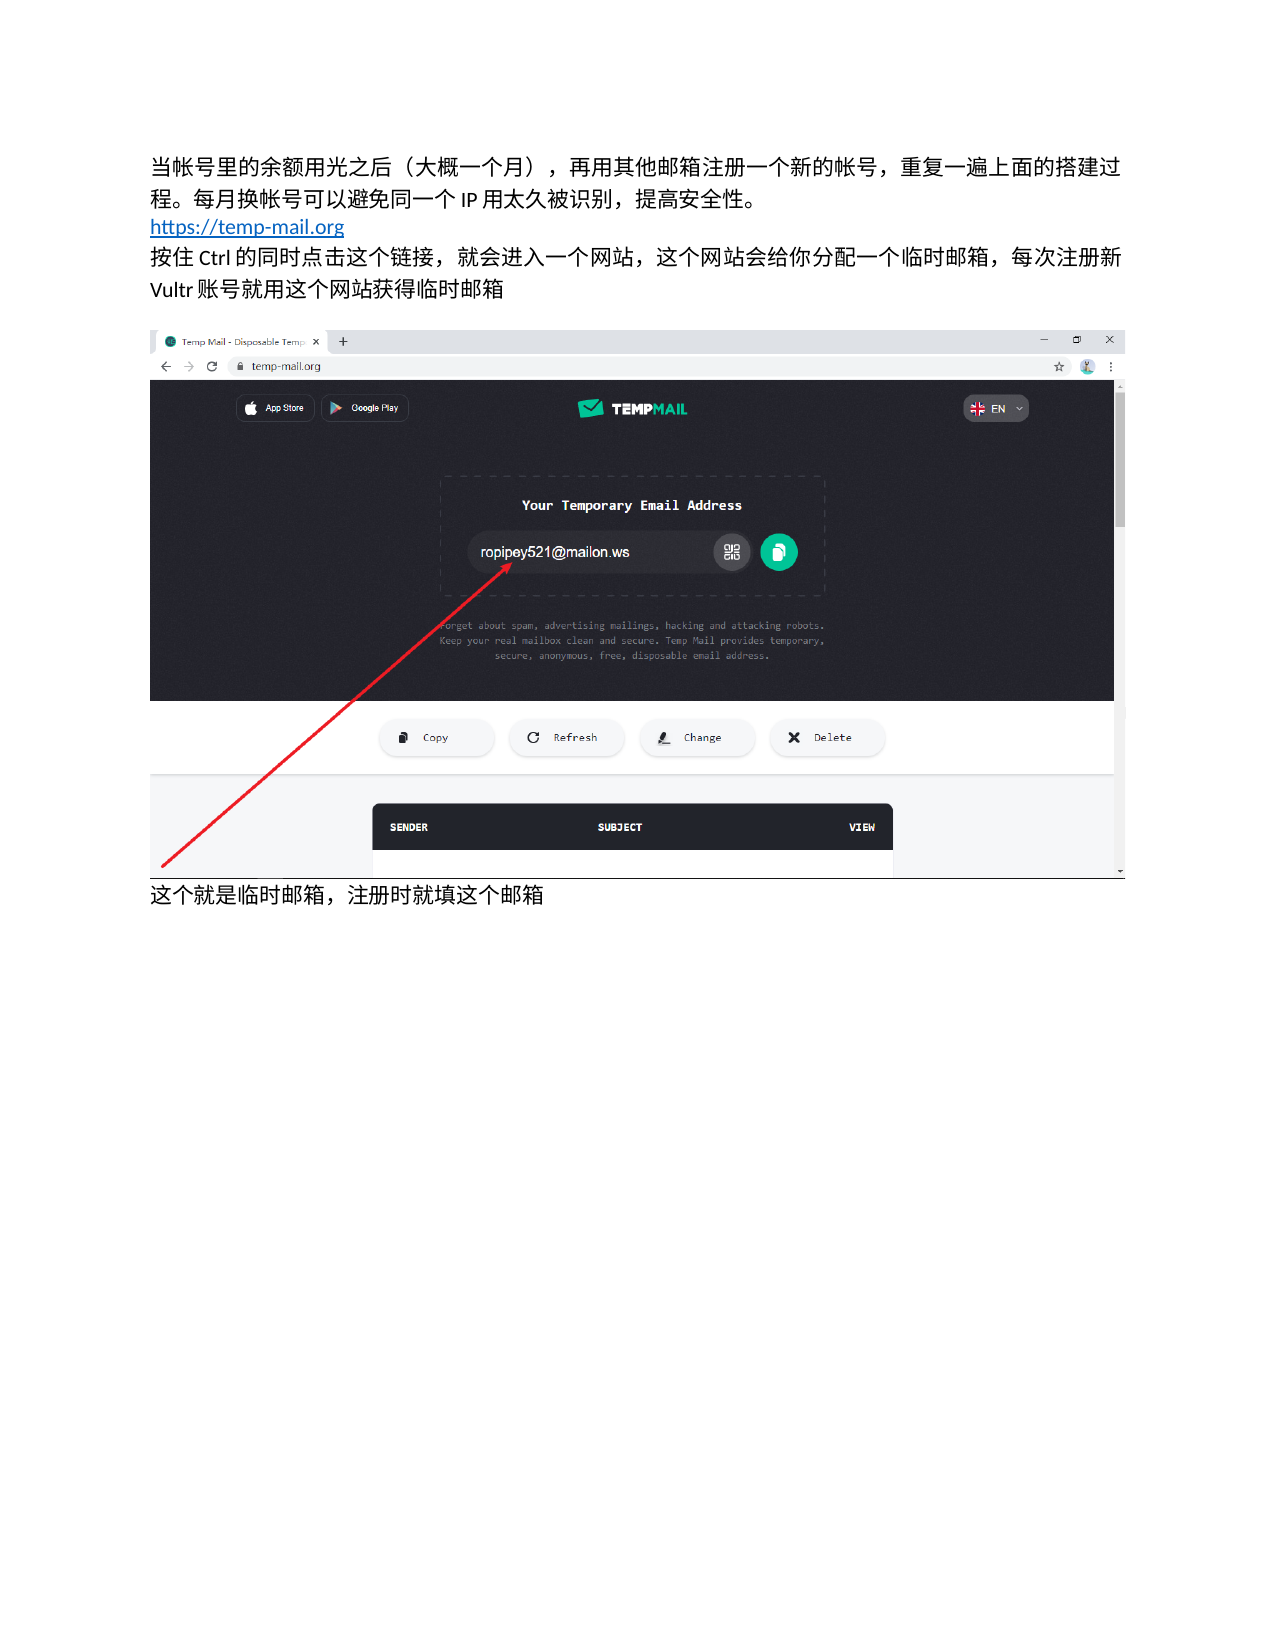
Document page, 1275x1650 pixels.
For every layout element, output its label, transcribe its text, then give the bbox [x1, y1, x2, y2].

text 当帐号里的余额用光之后（大概一个月），再用其他邮箱注册一个新的帐号，重复一遍上面的搭建过程。每月换帐号可以避免同一个IP用太久被识别，提高安全性。 [150, 150, 1125, 213]
text 这个就是临时邮箱，注册时就填这个邮箱 [150, 879, 1125, 910]
picture [150, 330, 1125, 879]
text https://temp-mail.org [150, 213, 1125, 240]
text 按住Ctrl的同时点击这个链接，就会进入一个网站，这个网站会给你分配一个临时邮箱，每次注册新Vultr账号就用这个网站获得临时邮箱 [150, 240, 1125, 303]
